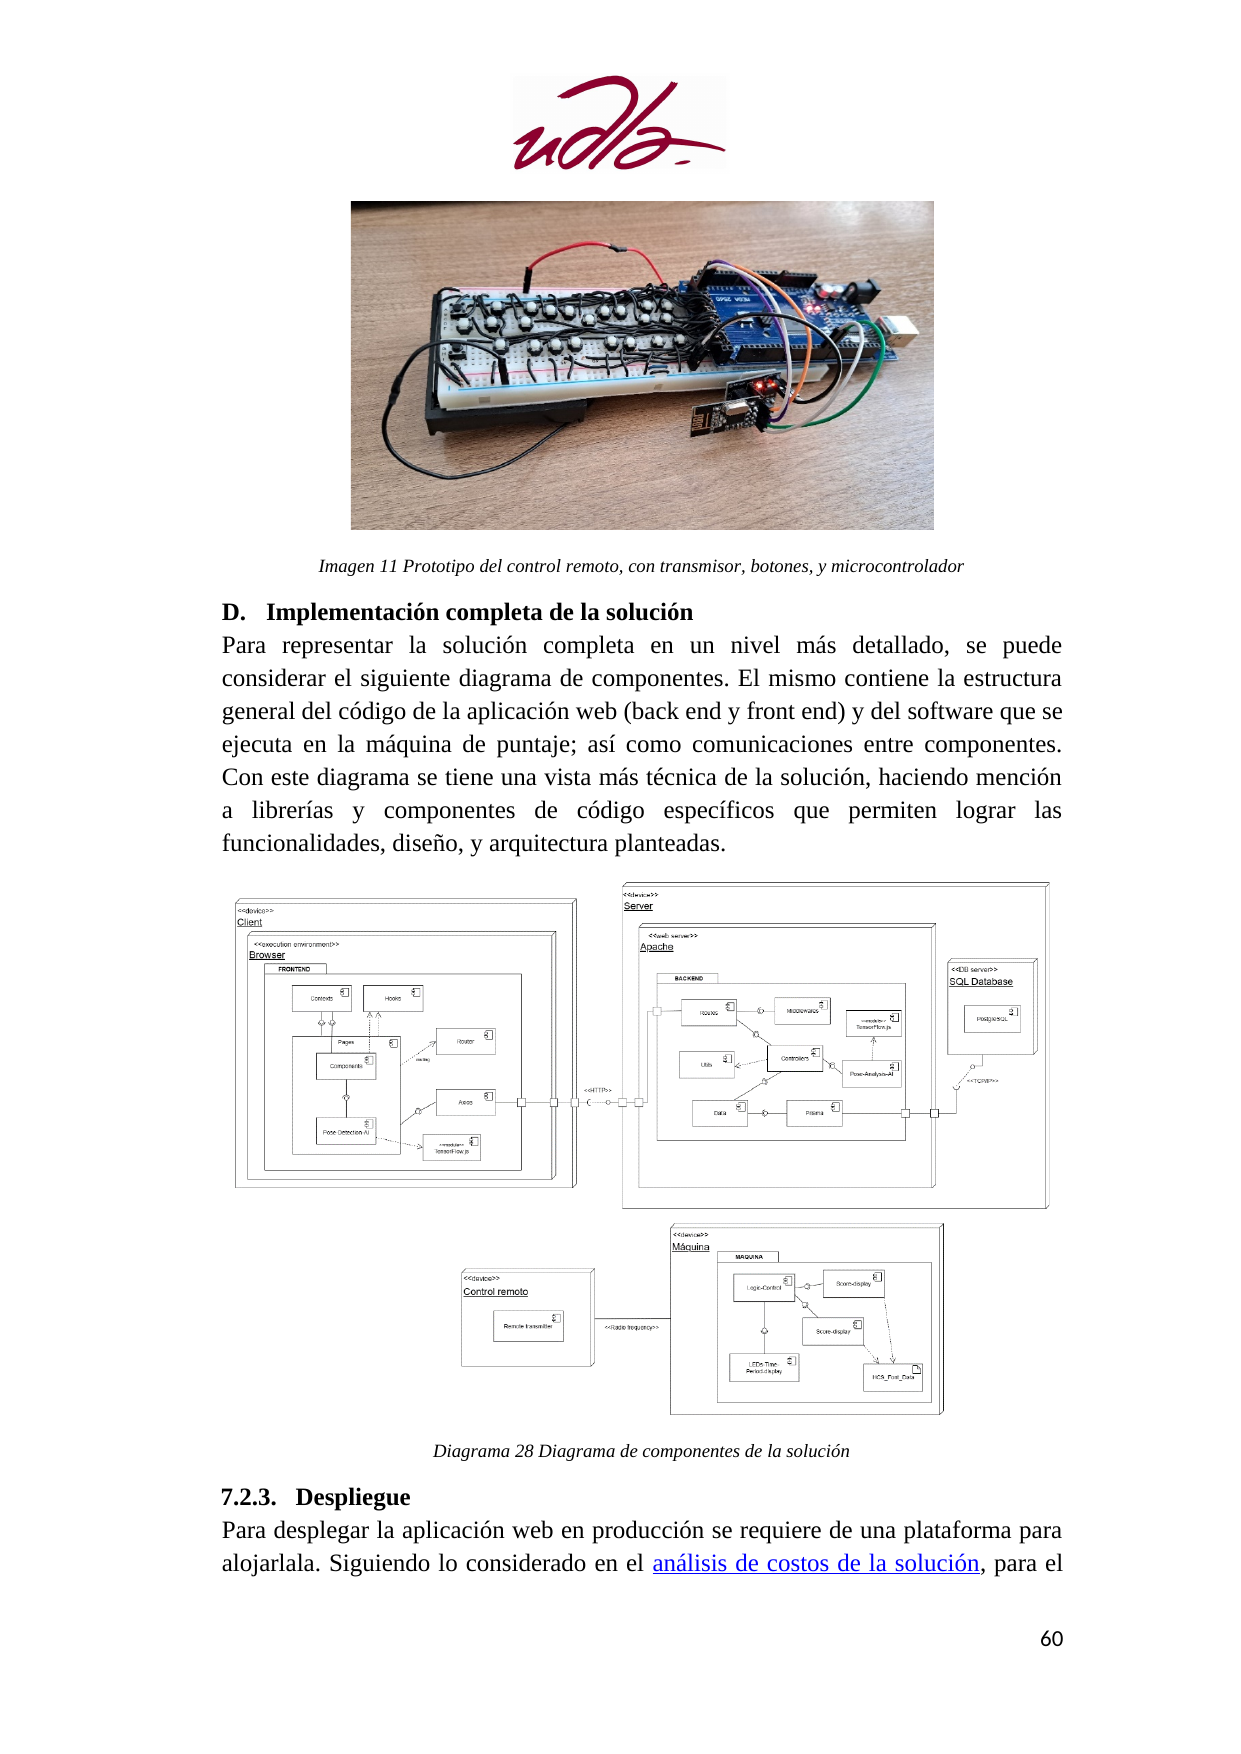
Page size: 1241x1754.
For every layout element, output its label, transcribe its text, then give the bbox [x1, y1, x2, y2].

picture [509, 73, 731, 174]
text Imagen 11 Prototipo del control remoto, con transmisor, botones, y microcontrolador [222, 555, 1063, 576]
picture [235, 882, 1050, 1415]
subtitle Implementación completa de la solución [222, 597, 1063, 626]
text Para representar la solución completa en un nivel más detallado, se puede considerar el siguiente diagrama de componentes. El mismo contiene la estructura general del código de la aplicación web (back end y front end) y del software que se ejecuta en la máquina de puntaje; así como comunicaciones entre componentes. Con este diagrama se tiene una vista más técnica de la solución, haciendo mención a librerías y componentes de código específicos que permiten lograr las funcionalidades, diseño, y arquitectura planteadas. [222, 630, 1063, 857]
subtitle Despliegue [220, 1482, 1063, 1511]
picture [350, 201, 934, 530]
text Diagrama 28 Diagrama de componentes de la solución [222, 1439, 1063, 1461]
